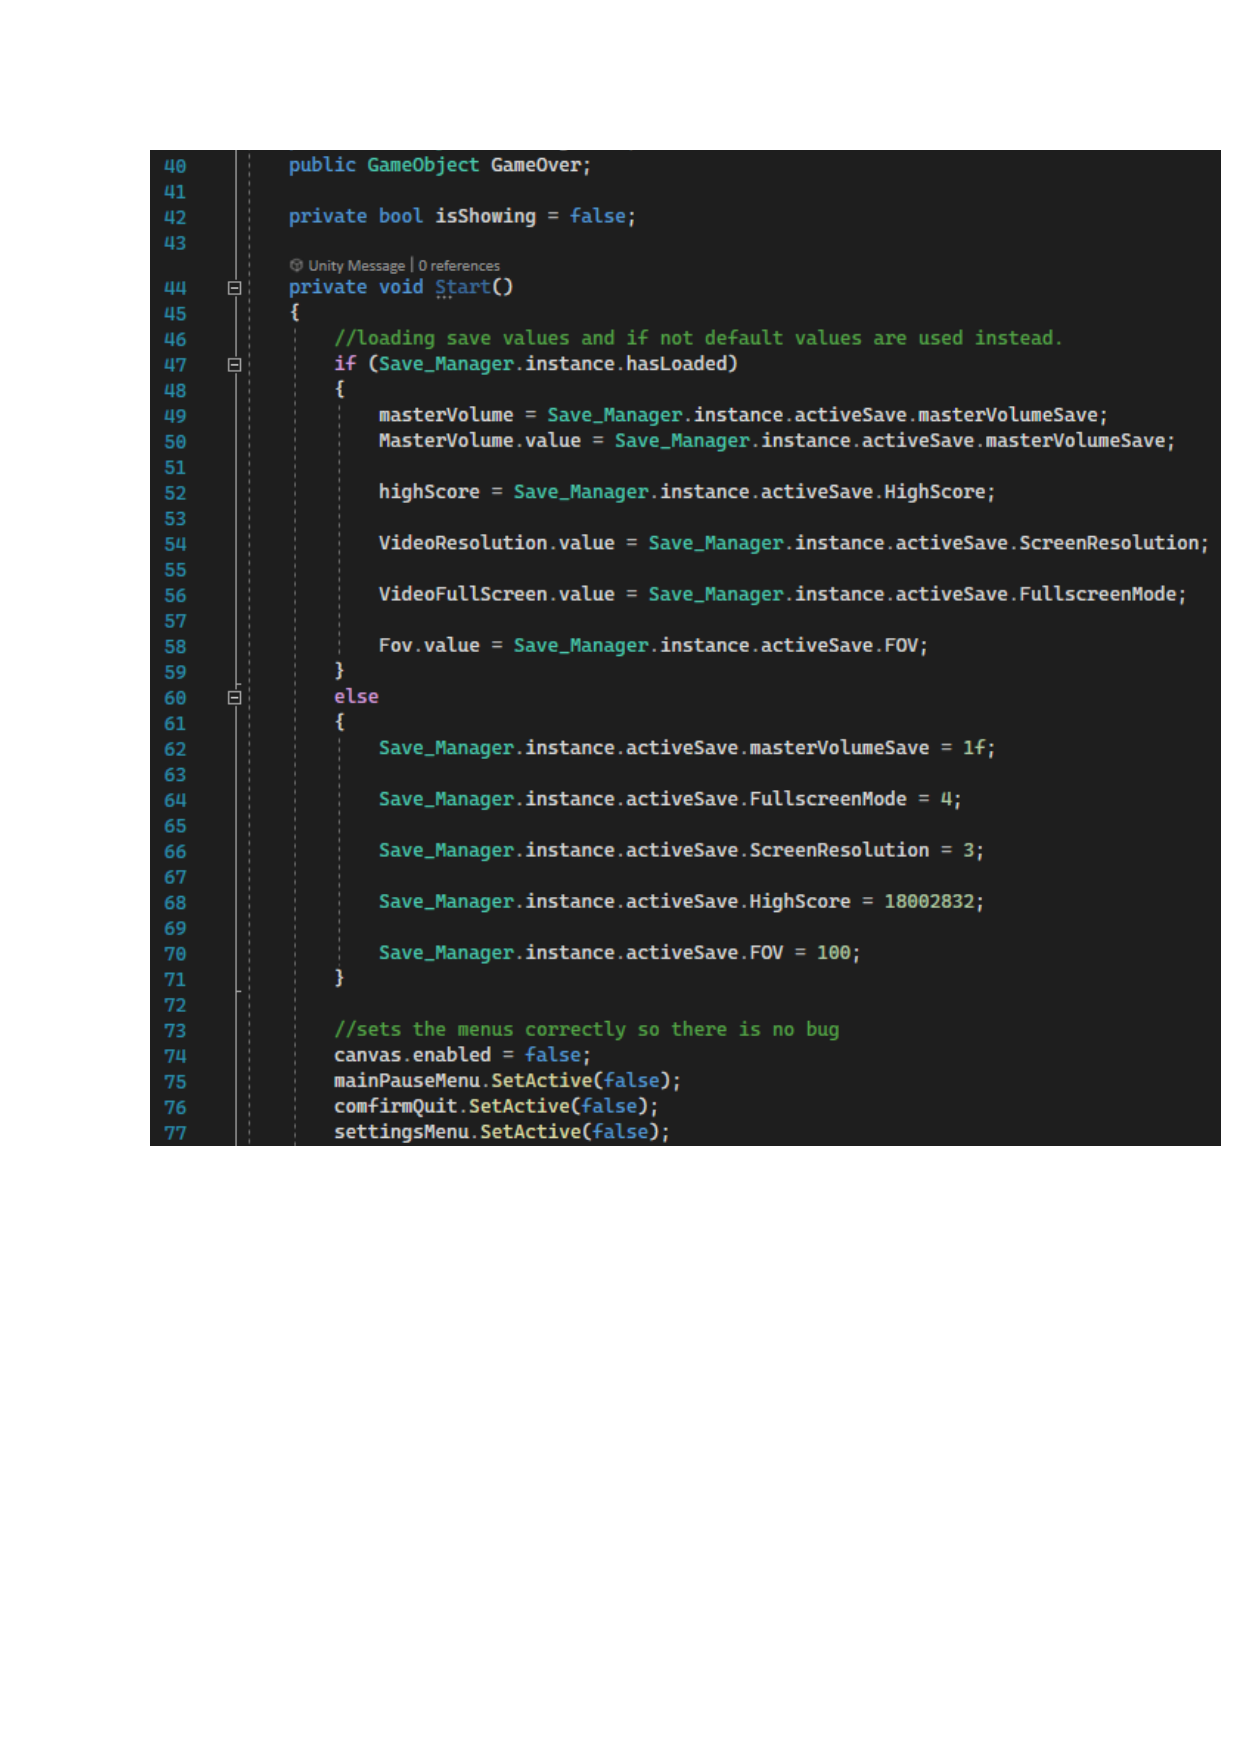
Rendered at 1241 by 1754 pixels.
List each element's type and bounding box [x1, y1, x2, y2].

picture [150, 150, 1221, 1146]
